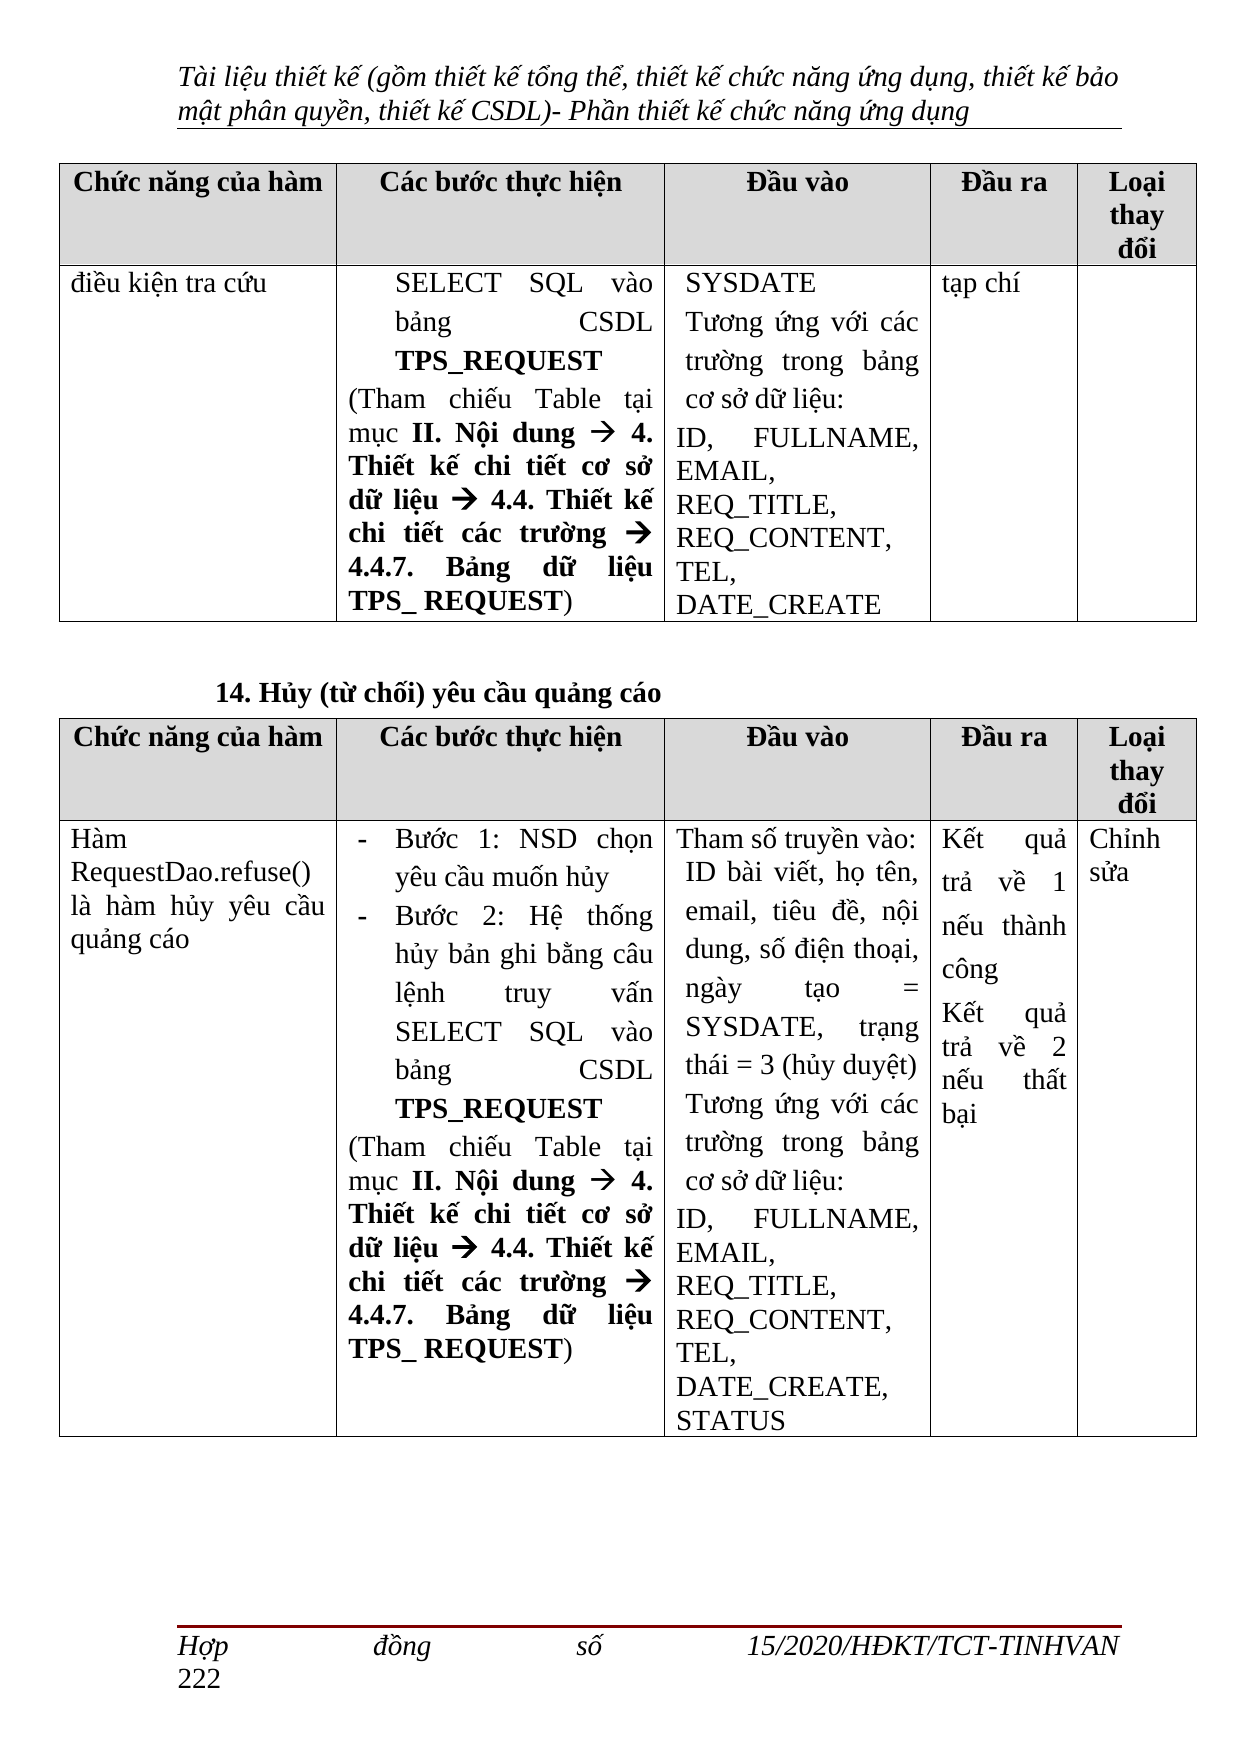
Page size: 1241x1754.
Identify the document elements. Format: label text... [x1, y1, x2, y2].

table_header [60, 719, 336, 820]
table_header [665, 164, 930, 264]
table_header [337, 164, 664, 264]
subtitle 14. Hủy (từ chối) yêu cầu quảng cáo [215, 675, 1122, 708]
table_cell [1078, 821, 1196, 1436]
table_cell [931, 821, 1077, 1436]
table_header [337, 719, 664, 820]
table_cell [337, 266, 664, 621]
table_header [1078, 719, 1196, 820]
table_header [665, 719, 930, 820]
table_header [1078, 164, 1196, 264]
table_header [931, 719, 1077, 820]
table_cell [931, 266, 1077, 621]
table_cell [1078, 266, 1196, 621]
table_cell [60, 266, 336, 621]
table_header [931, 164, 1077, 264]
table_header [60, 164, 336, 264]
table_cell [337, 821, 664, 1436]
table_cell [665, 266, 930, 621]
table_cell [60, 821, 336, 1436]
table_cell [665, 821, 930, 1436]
